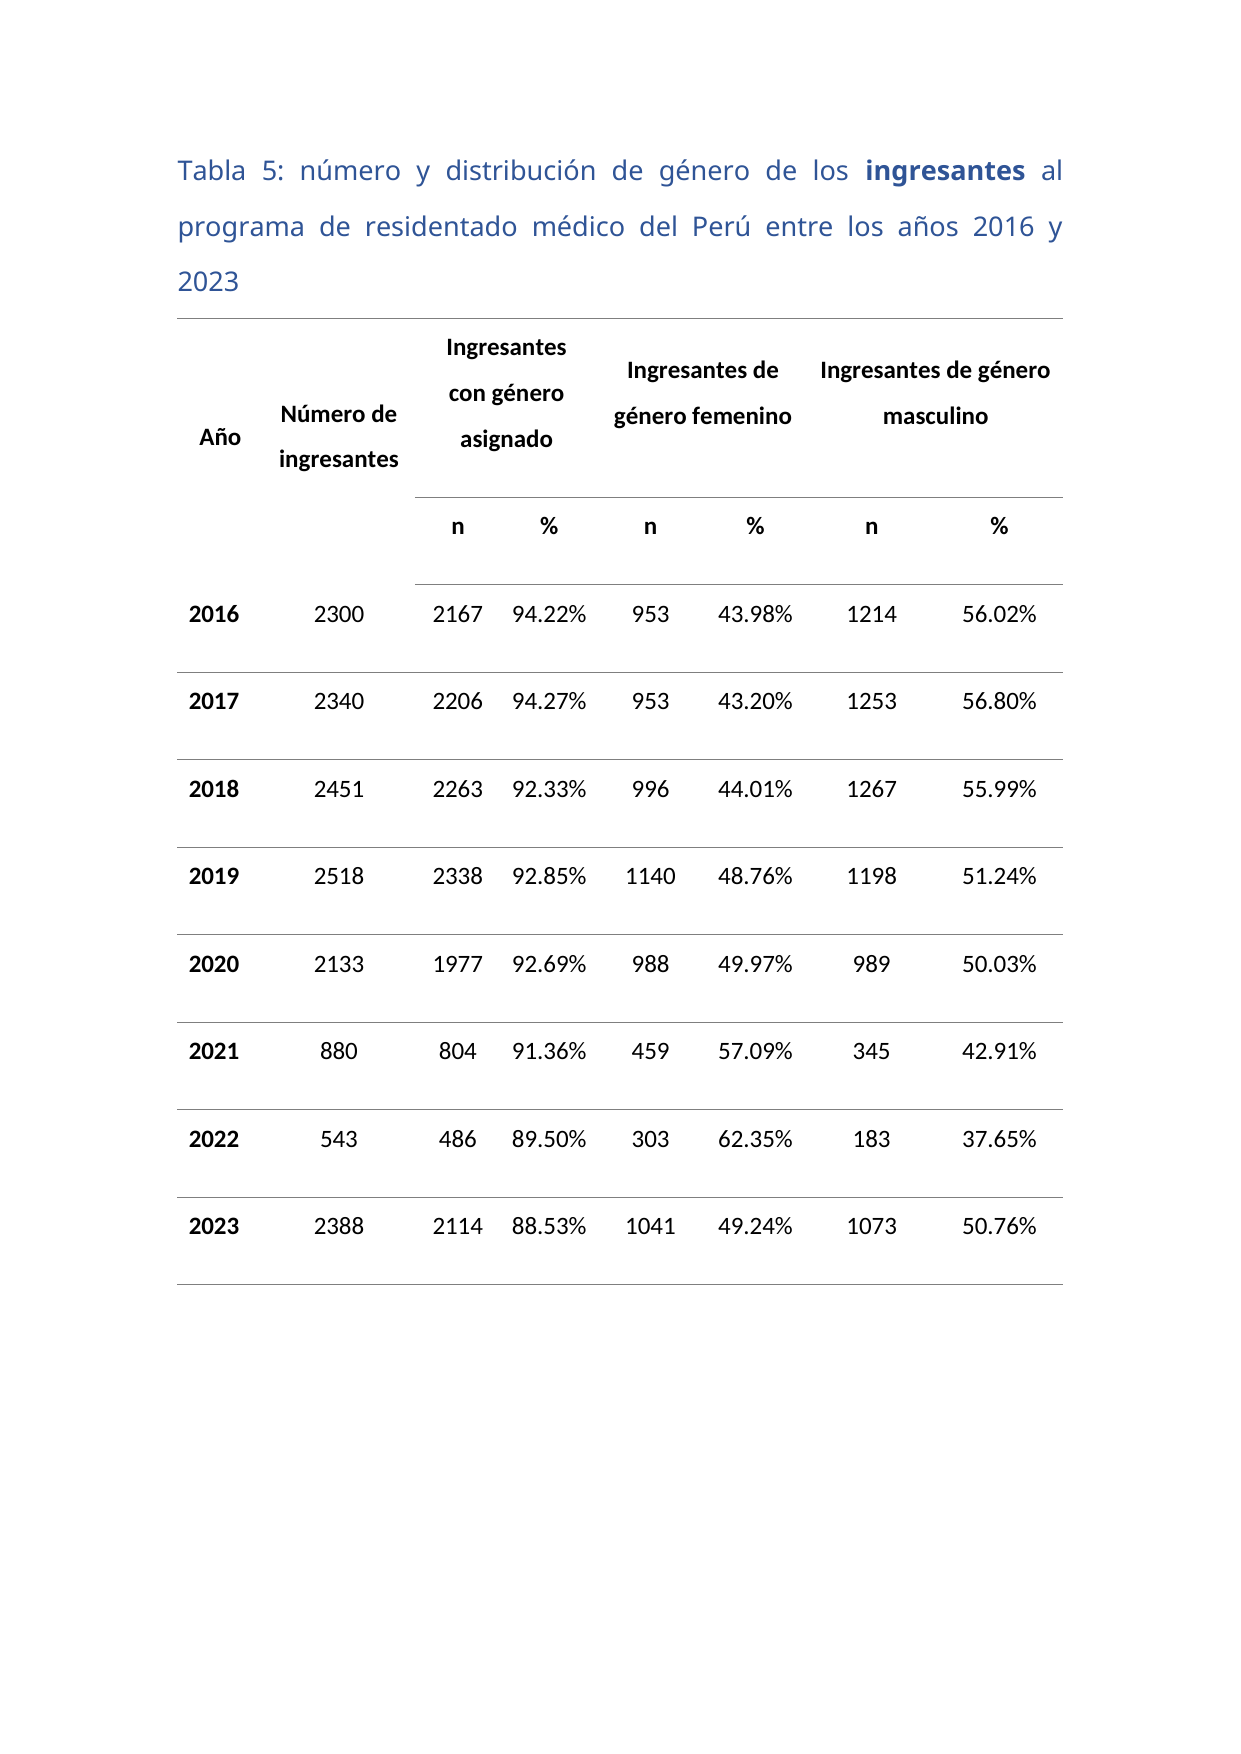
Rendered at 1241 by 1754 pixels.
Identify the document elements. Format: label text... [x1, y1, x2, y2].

table_cell 51.24% [935, 848, 1063, 934]
table_cell 2016 [177, 584, 263, 672]
table_cell 2263 [415, 760, 500, 847]
table_cell 2020 [177, 935, 263, 1022]
table_cell 2388 [263, 1198, 415, 1284]
table_cell 48.76% [703, 848, 808, 934]
table_header Número de ingresantes [263, 319, 415, 584]
table_header Ingresantes de género masculino [808, 319, 1063, 497]
table_cell 2451 [263, 760, 415, 847]
table_cell 37.65% [935, 1110, 1063, 1197]
table_cell 2338 [415, 848, 500, 934]
table_cell n [598, 498, 703, 584]
table_cell 1073 [808, 1198, 935, 1284]
table_cell 43.20% [703, 673, 808, 759]
table_cell % [703, 498, 808, 584]
table_cell 92.69% [500, 935, 598, 1022]
table_cell 2021 [177, 1023, 263, 1109]
table_cell 94.22% [500, 585, 598, 672]
table_cell 2133 [263, 935, 415, 1022]
table_cell 2518 [263, 848, 415, 934]
table_cell 49.97% [703, 935, 808, 1022]
table_cell 91.36% [500, 1023, 598, 1109]
table_cell 345 [808, 1023, 935, 1109]
table_cell 92.85% [500, 848, 598, 934]
table_cell 50.03% [935, 935, 1063, 1022]
table_cell 543 [263, 1110, 415, 1197]
table_header Ingresantes de género femenino [598, 319, 808, 497]
table_cell 459 [598, 1023, 703, 1109]
table_cell 43.98% [703, 585, 808, 672]
table_cell 50.76% [935, 1198, 1063, 1284]
table_cell 49.24% [703, 1198, 808, 1284]
table_cell 486 [415, 1110, 500, 1197]
table_cell 953 [598, 673, 703, 759]
table_cell 92.33% [500, 760, 598, 847]
table_cell 1140 [598, 848, 703, 934]
table_cell 183 [808, 1110, 935, 1197]
table_header Año [177, 319, 263, 584]
table_cell 2019 [177, 848, 263, 934]
table_cell 1214 [808, 585, 935, 672]
table_cell 2206 [415, 673, 500, 759]
table_cell 989 [808, 935, 935, 1022]
table_cell 1253 [808, 673, 935, 759]
table_cell 2022 [177, 1110, 263, 1197]
table_cell 988 [598, 935, 703, 1022]
table_cell 2017 [177, 673, 263, 759]
table_header Ingresantes con género asignado [415, 319, 598, 497]
table_cell 44.01% [703, 760, 808, 847]
table_cell 2018 [177, 760, 263, 847]
table_cell 2114 [415, 1198, 500, 1284]
table_cell 2167 [415, 585, 500, 672]
table_cell 88.53% [500, 1198, 598, 1284]
table_cell 1977 [415, 935, 500, 1022]
table_cell 42.91% [935, 1023, 1063, 1109]
table_cell 2340 [263, 673, 415, 759]
table_cell % [500, 498, 598, 584]
table_cell 1041 [598, 1198, 703, 1284]
table_cell 996 [598, 760, 703, 847]
table_cell n [415, 498, 500, 584]
table_cell 94.27% [500, 673, 598, 759]
table_cell 303 [598, 1110, 703, 1197]
table_cell 89.50% [500, 1110, 598, 1197]
table_cell 62.35% [703, 1110, 808, 1197]
table_cell 804 [415, 1023, 500, 1109]
table_cell 55.99% [935, 760, 1063, 847]
table_cell 1198 [808, 848, 935, 934]
table_cell 56.02% [935, 585, 1063, 672]
table_cell 1267 [808, 760, 935, 847]
table_cell 880 [263, 1023, 415, 1109]
table_cell 2300 [263, 584, 415, 672]
table_cell 2023 [177, 1198, 263, 1284]
table_cell % [935, 498, 1063, 584]
subtitle Tabla 5: número y distribución de género de los ingresantes al programa de residentado médico del Perú entre los años 2016 y 2023 [177, 152, 1063, 299]
table_cell 57.09% [703, 1023, 808, 1109]
table_cell n [808, 498, 935, 584]
table_cell 56.80% [935, 673, 1063, 759]
table_cell 953 [598, 585, 703, 672]
